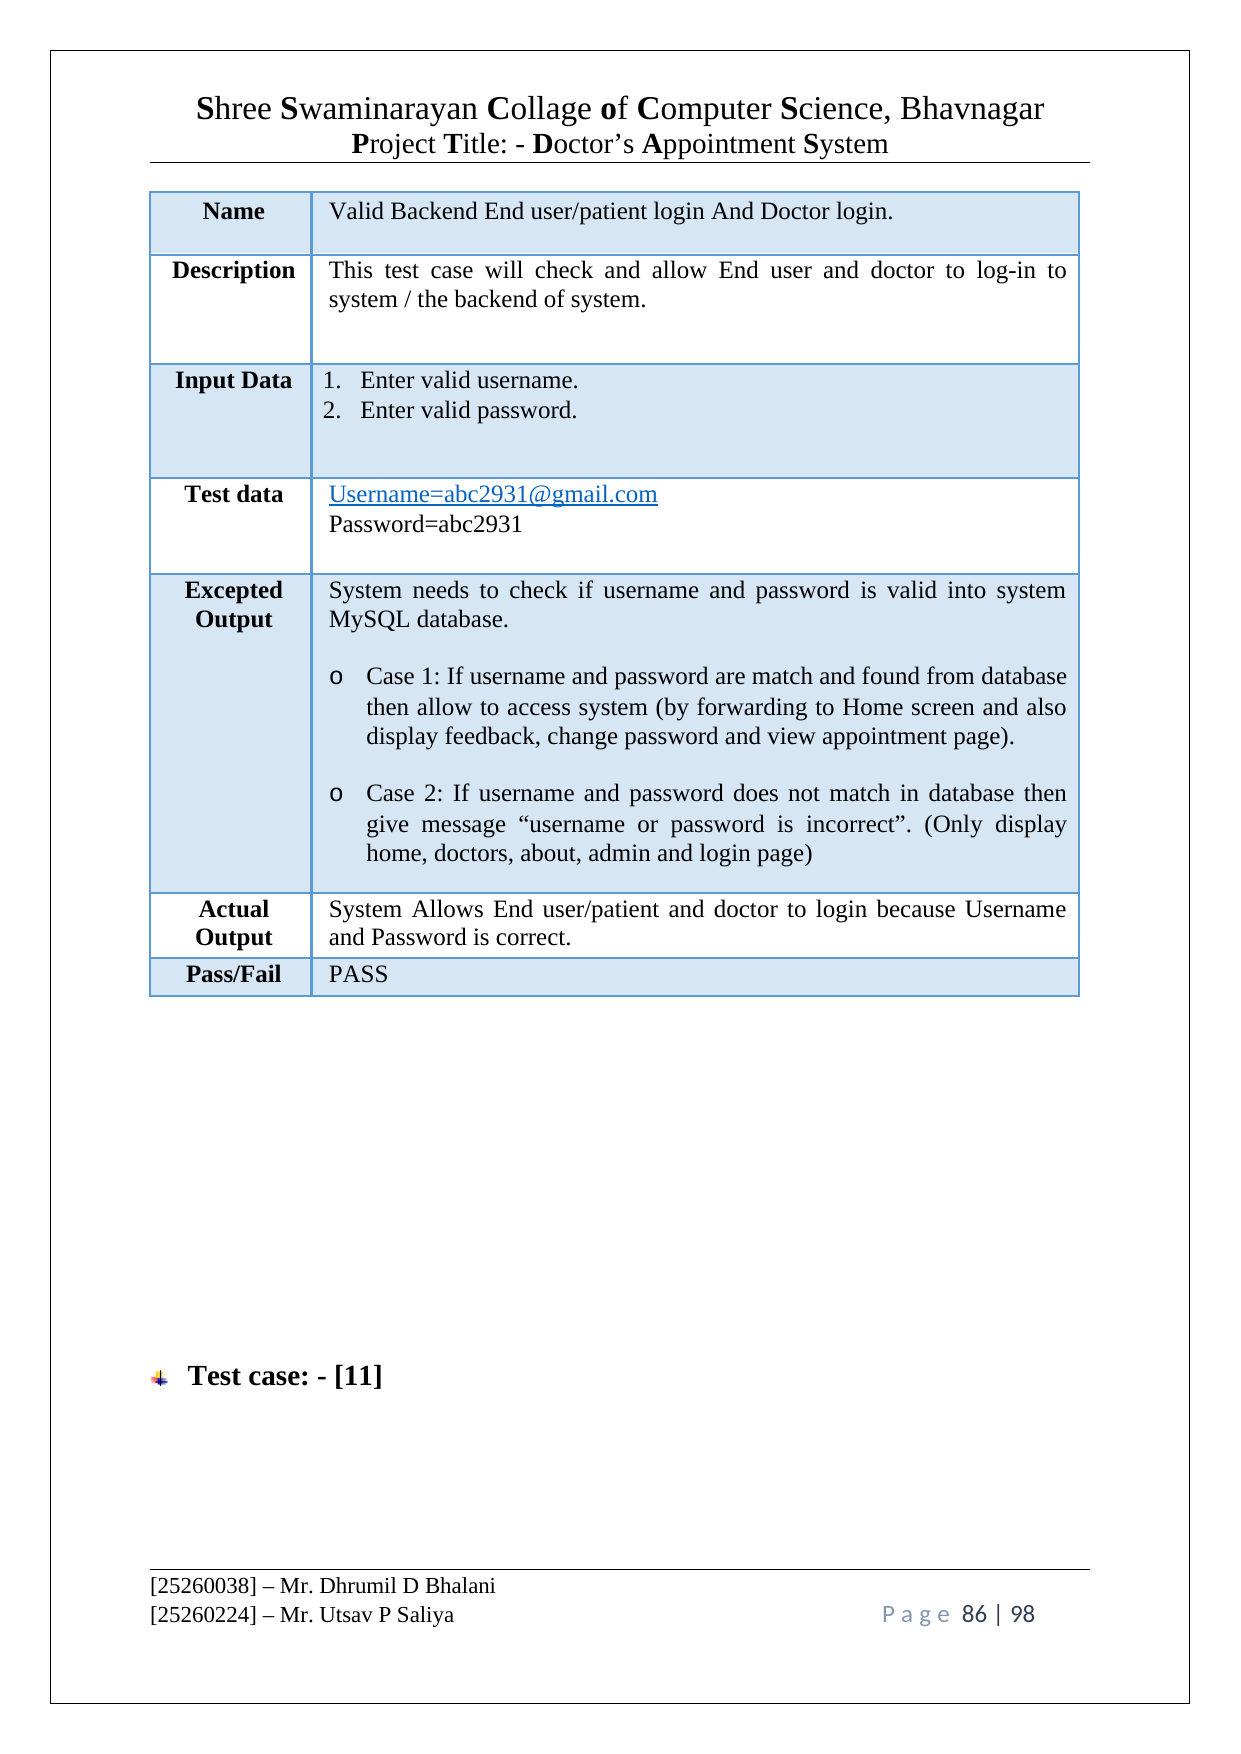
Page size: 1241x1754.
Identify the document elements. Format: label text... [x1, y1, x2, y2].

picture [151, 1369, 168, 1386]
table_cell Enter valid username. Enter valid password. [313, 365, 1078, 477]
table_cell Excepted Output [151, 575, 310, 892]
table_cell Description [151, 256, 310, 363]
table_cell This test case will check and allow End user and doctor to log-in to system / the backend of system. [313, 256, 1078, 363]
table_cell Name [151, 193, 310, 253]
list Test case: - [11] [150, 1358, 1090, 1392]
table_cell Pass/Fail [151, 959, 310, 995]
table_cell Actual Output [151, 894, 310, 957]
table_cell PASS [313, 959, 1078, 995]
table_cell Input Data [151, 365, 310, 477]
table_cell Test data [151, 479, 310, 573]
table_cell System Allows End user/patient and doctor to login because Username and Password is correct. [313, 894, 1078, 957]
table_cell Valid Backend End user/patient login And Doctor login. [313, 193, 1078, 253]
table_cell Username=abc2931@gmail.com Password=abc2931 [313, 479, 1078, 573]
table_cell System needs to check if username and password is valid into system MySQL database. Case 1: If username and password are match and found from database then allow to access system (by forwarding to Home screen and also display feedback, change password and view appointment page). Case 2: If username and password does not match in database then give message “username or password is incorrect”. (Only display home, doctors, about, admin and login page) [313, 575, 1078, 892]
